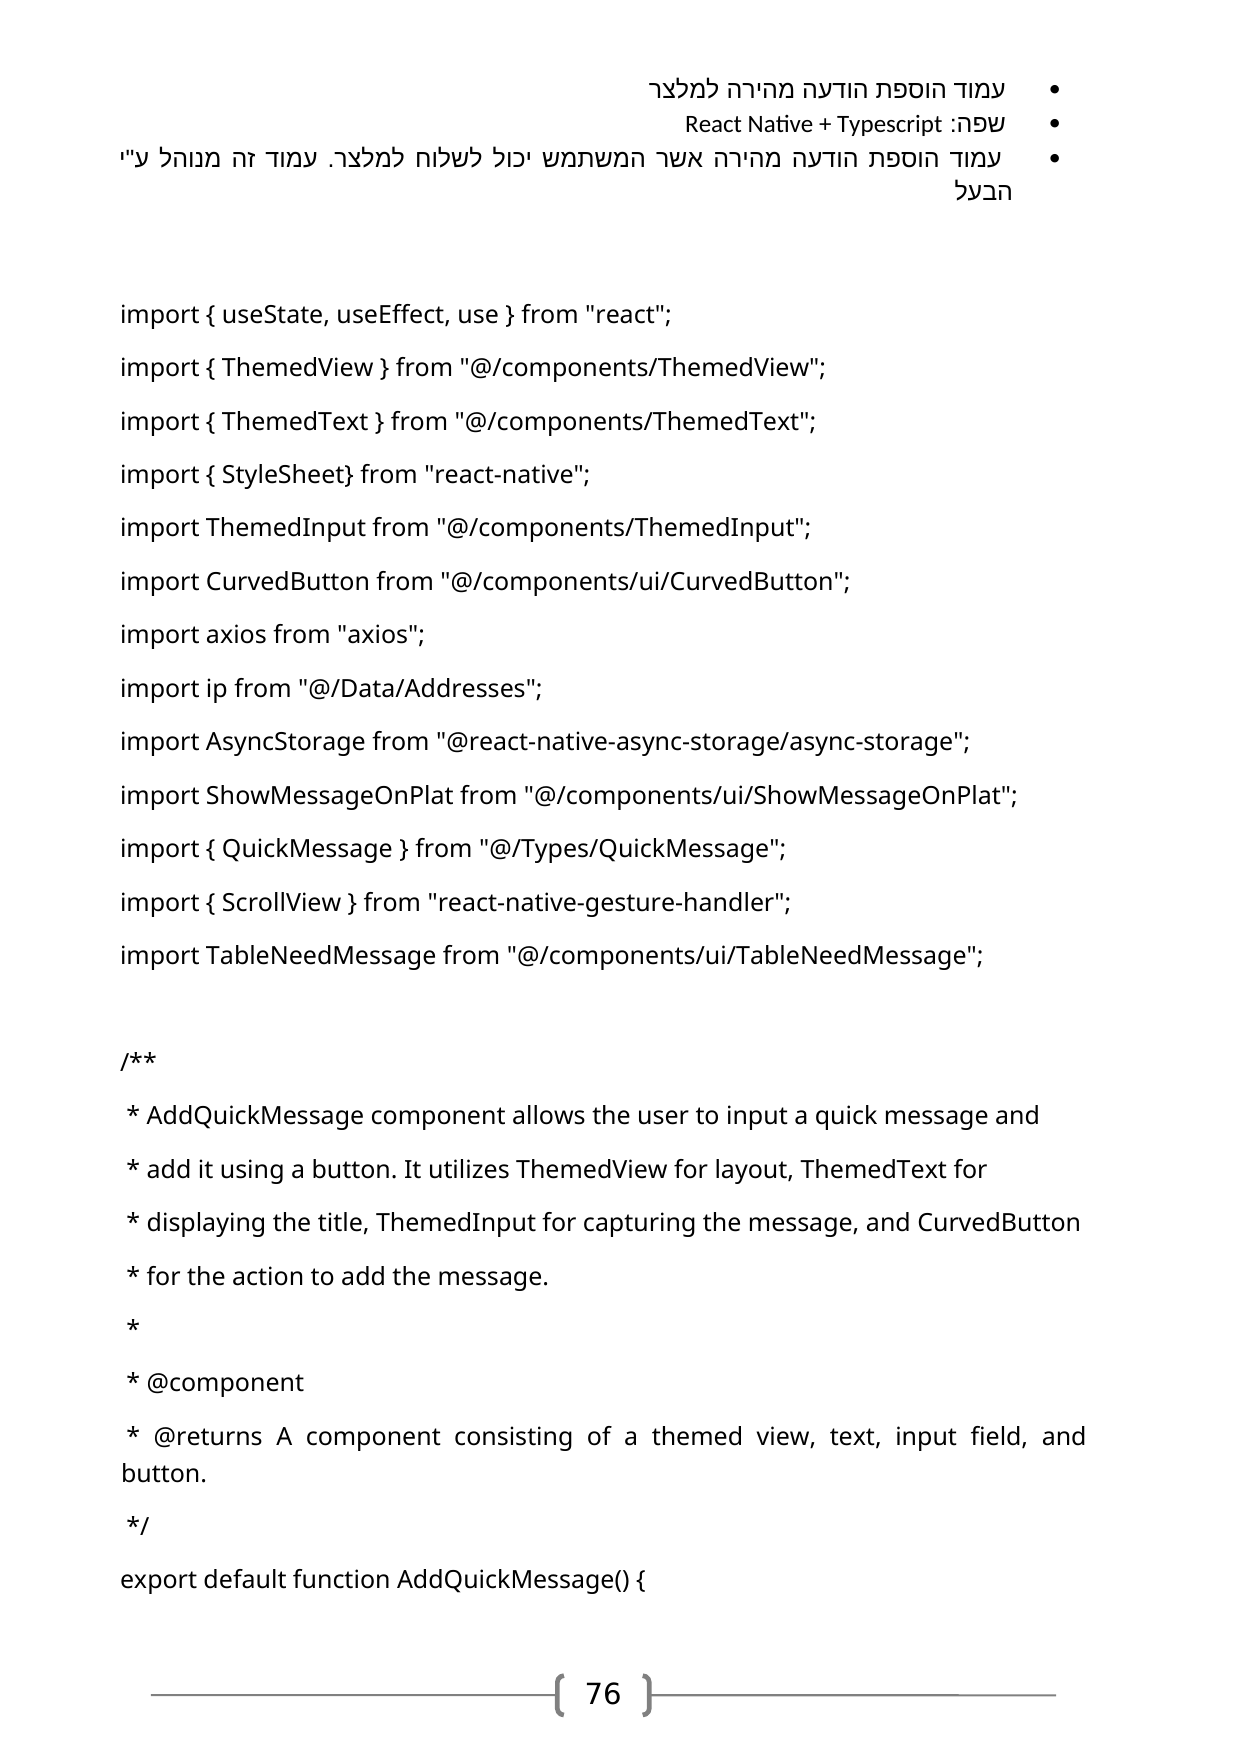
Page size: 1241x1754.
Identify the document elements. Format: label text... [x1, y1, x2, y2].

text * @returns A component consisting of a themed view, text, input field, and button. [120, 1418, 1088, 1489]
text import { StyleSheet} from "react-native"; [120, 457, 1088, 491]
list שפה: React Native + Typescript [119, 108, 1050, 139]
text import axios from "axios"; [120, 617, 1088, 651]
text * @component [120, 1365, 1088, 1399]
text * AddQuickMessage component allows the user to input a quick message and [120, 1098, 1088, 1132]
list עמוד הוספת הודעה מהירה למלצר [119, 75, 1050, 104]
text import { ThemedView } from "@/components/ThemedView"; [120, 350, 1088, 384]
text import CurvedButton from "@/components/ui/CurvedButton"; [120, 563, 1088, 598]
text export default function AddQuickMessage() { [120, 1562, 1088, 1596]
text import { ThemedText } from "@/components/ThemedText"; [120, 403, 1088, 437]
text */ [120, 1509, 1088, 1543]
list עמוד הוספת הודעה מהירה אשר המשתמש יכול לשלוח למלצר. עמוד זה מנוהל ע"י הבעל [119, 143, 1050, 205]
text import ip from "@/Data/Addresses"; [120, 670, 1088, 704]
text * for the action to add the message. [120, 1258, 1088, 1292]
text import ShowMessageOnPlat from "@/components/ui/ShowMessageOnPlat"; [120, 777, 1088, 811]
text import AsyncStorage from "@react-native-async-storage/async-storage"; [120, 724, 1088, 758]
text import TableNeedMessage from "@/components/ui/TableNeedMessage"; [120, 938, 1088, 972]
text import ThemedInput from "@/components/ThemedInput"; [120, 510, 1088, 544]
text import { ScrollView } from "react-native-gesture-handler"; [120, 884, 1088, 918]
text * displaying the title, ThemedInput for capturing the message, and CurvedButton [120, 1205, 1088, 1239]
text /** [120, 1044, 1088, 1078]
text * add it using a button. It utilizes ThemedView for layout, ThemedText for [120, 1151, 1088, 1185]
text import { QuickMessage } from "@/Types/QuickMessage"; [120, 831, 1088, 865]
text * [120, 1312, 1088, 1346]
text import { useState, useEffect, use } from "react"; [120, 296, 1088, 330]
